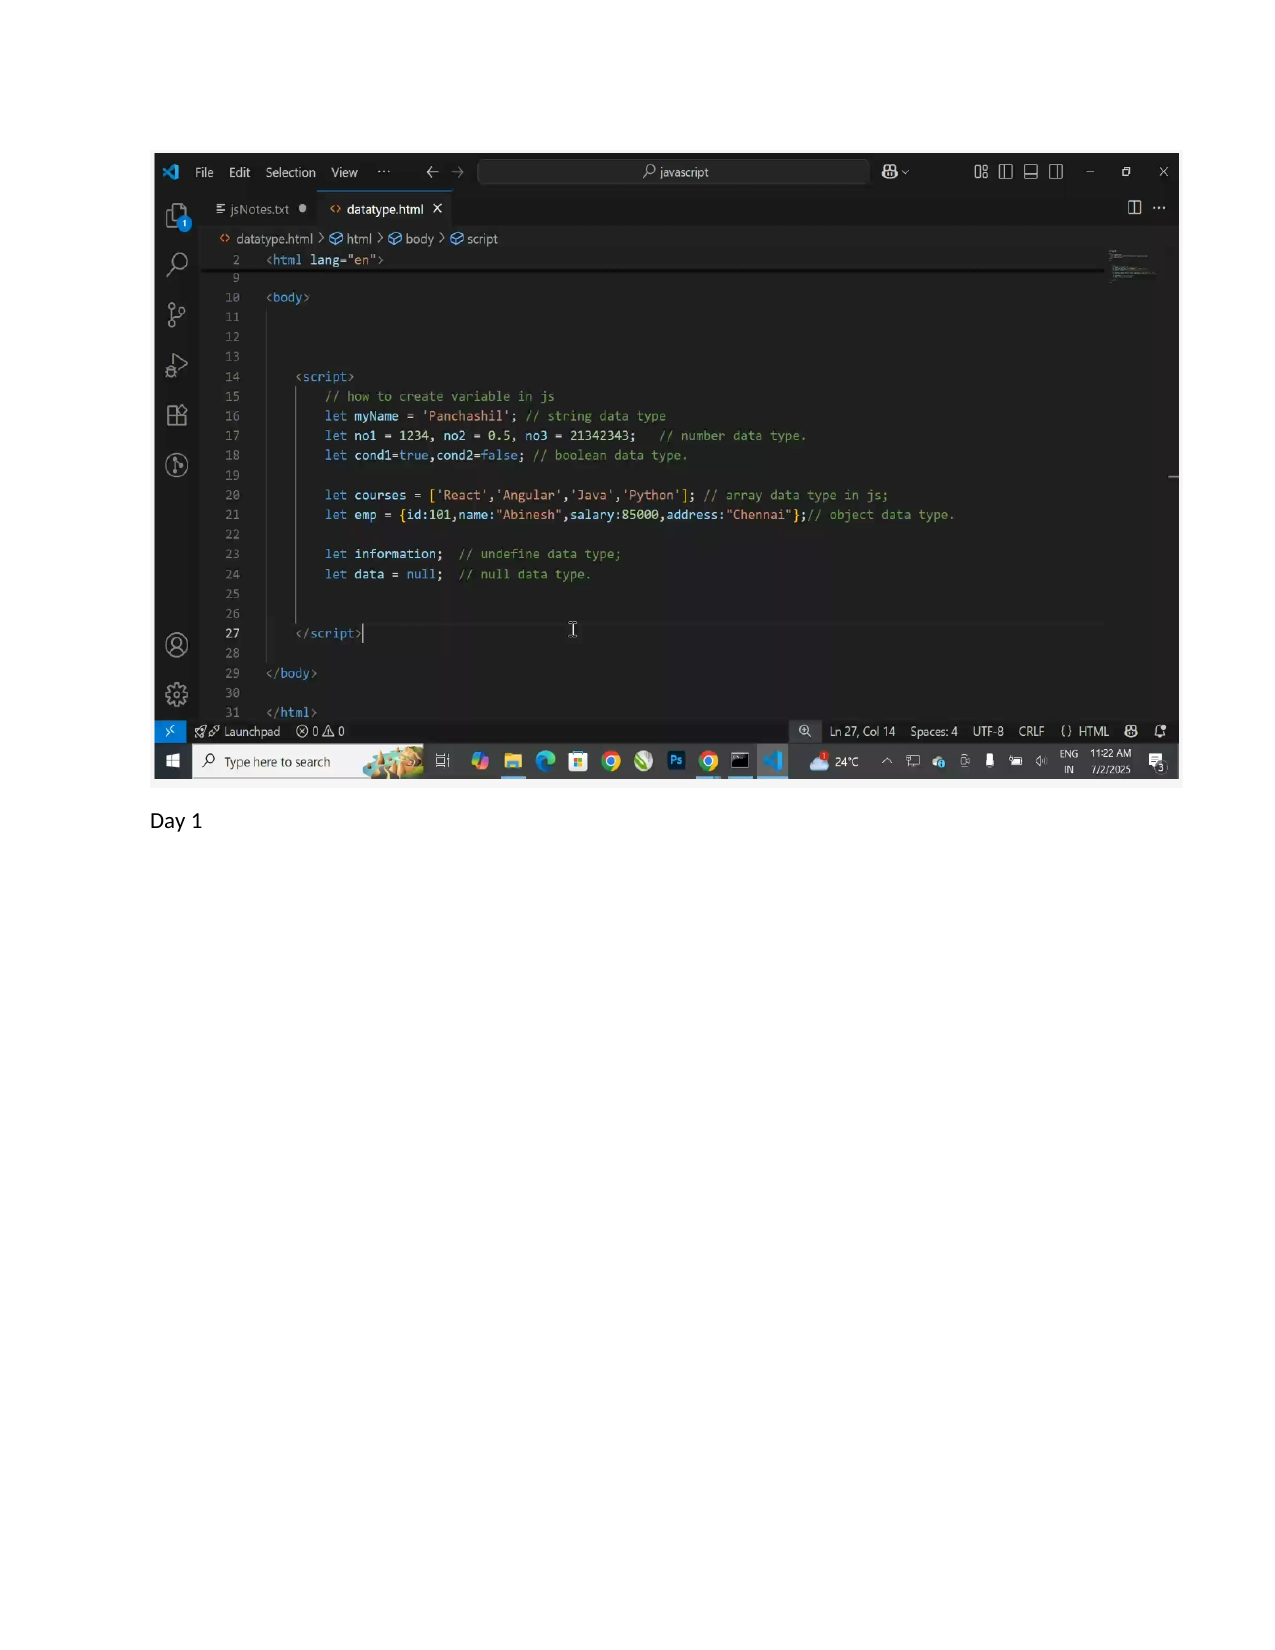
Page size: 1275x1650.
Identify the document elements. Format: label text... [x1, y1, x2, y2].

text Day 1 [150, 806, 1125, 834]
picture [150, 150, 1183, 788]
